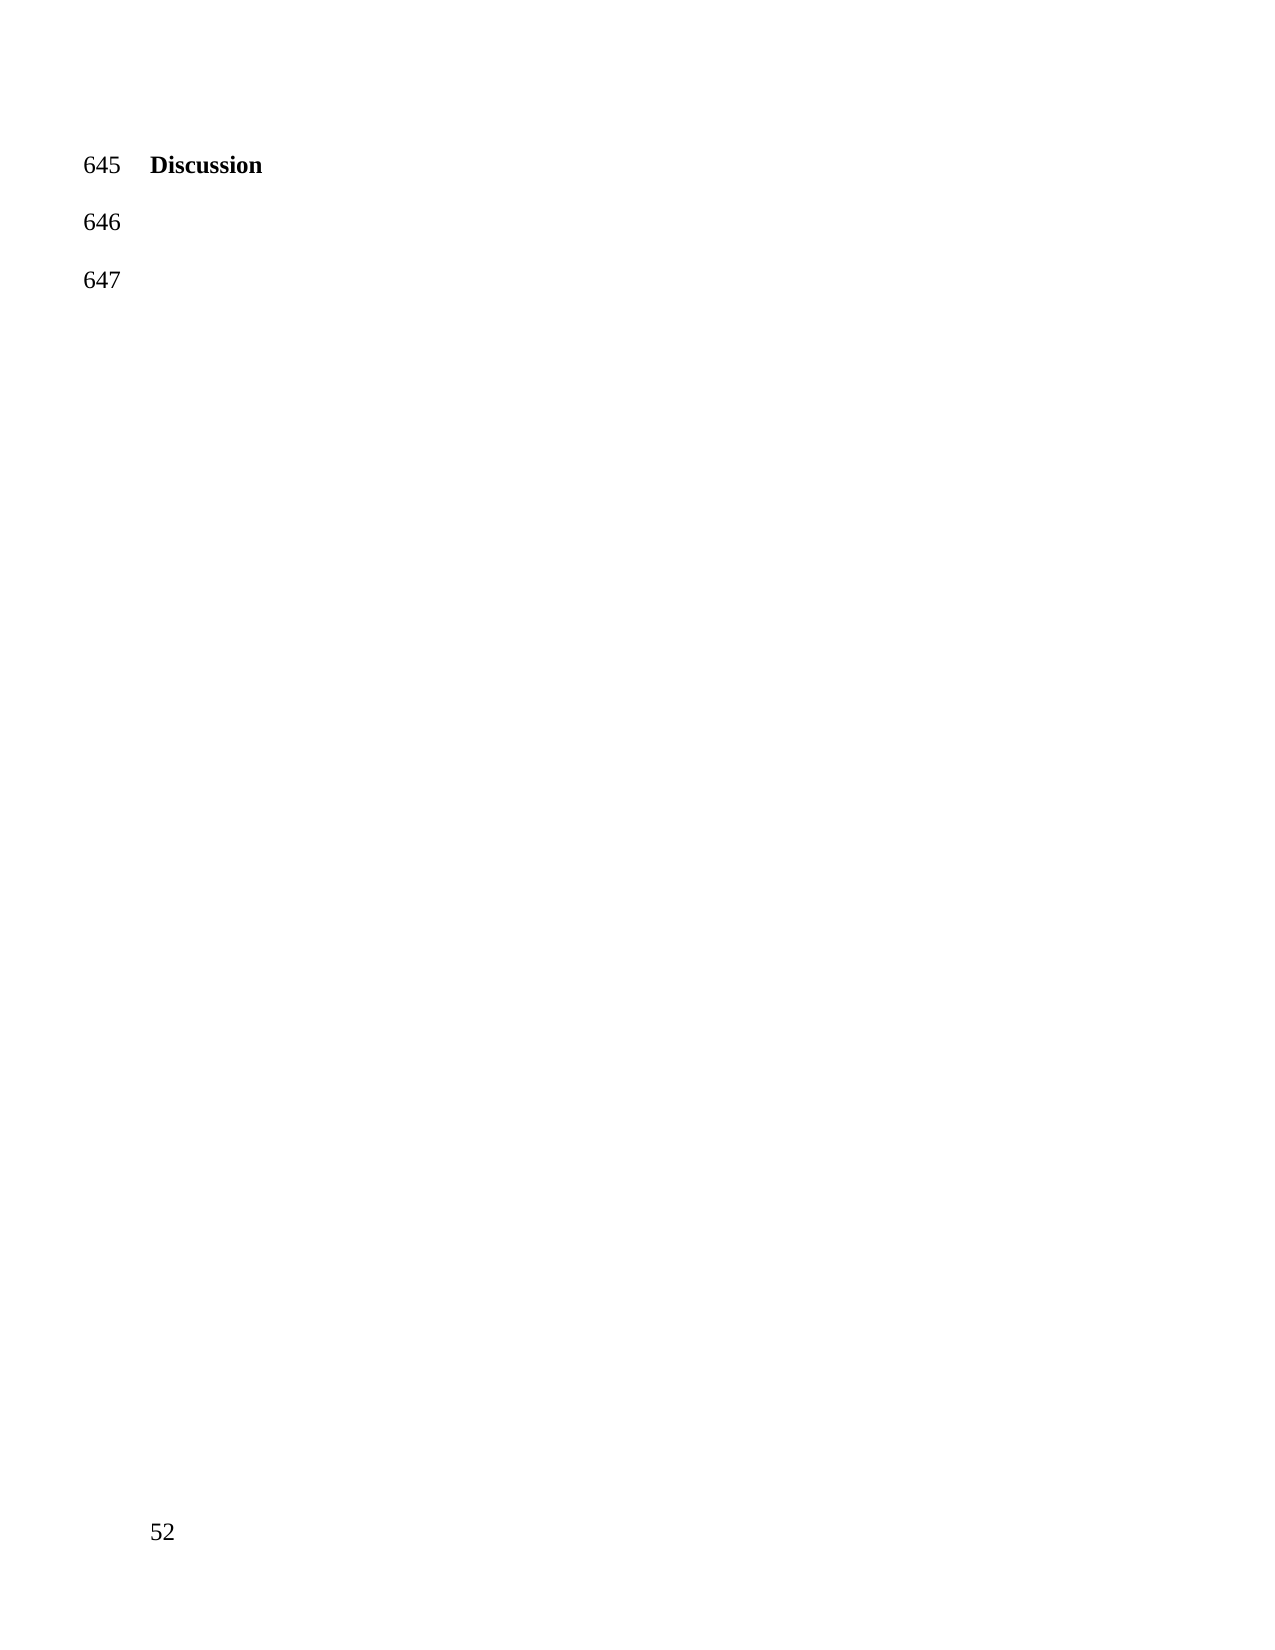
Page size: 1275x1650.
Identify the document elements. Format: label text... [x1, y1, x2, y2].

text Discussion [150, 150, 1125, 179]
